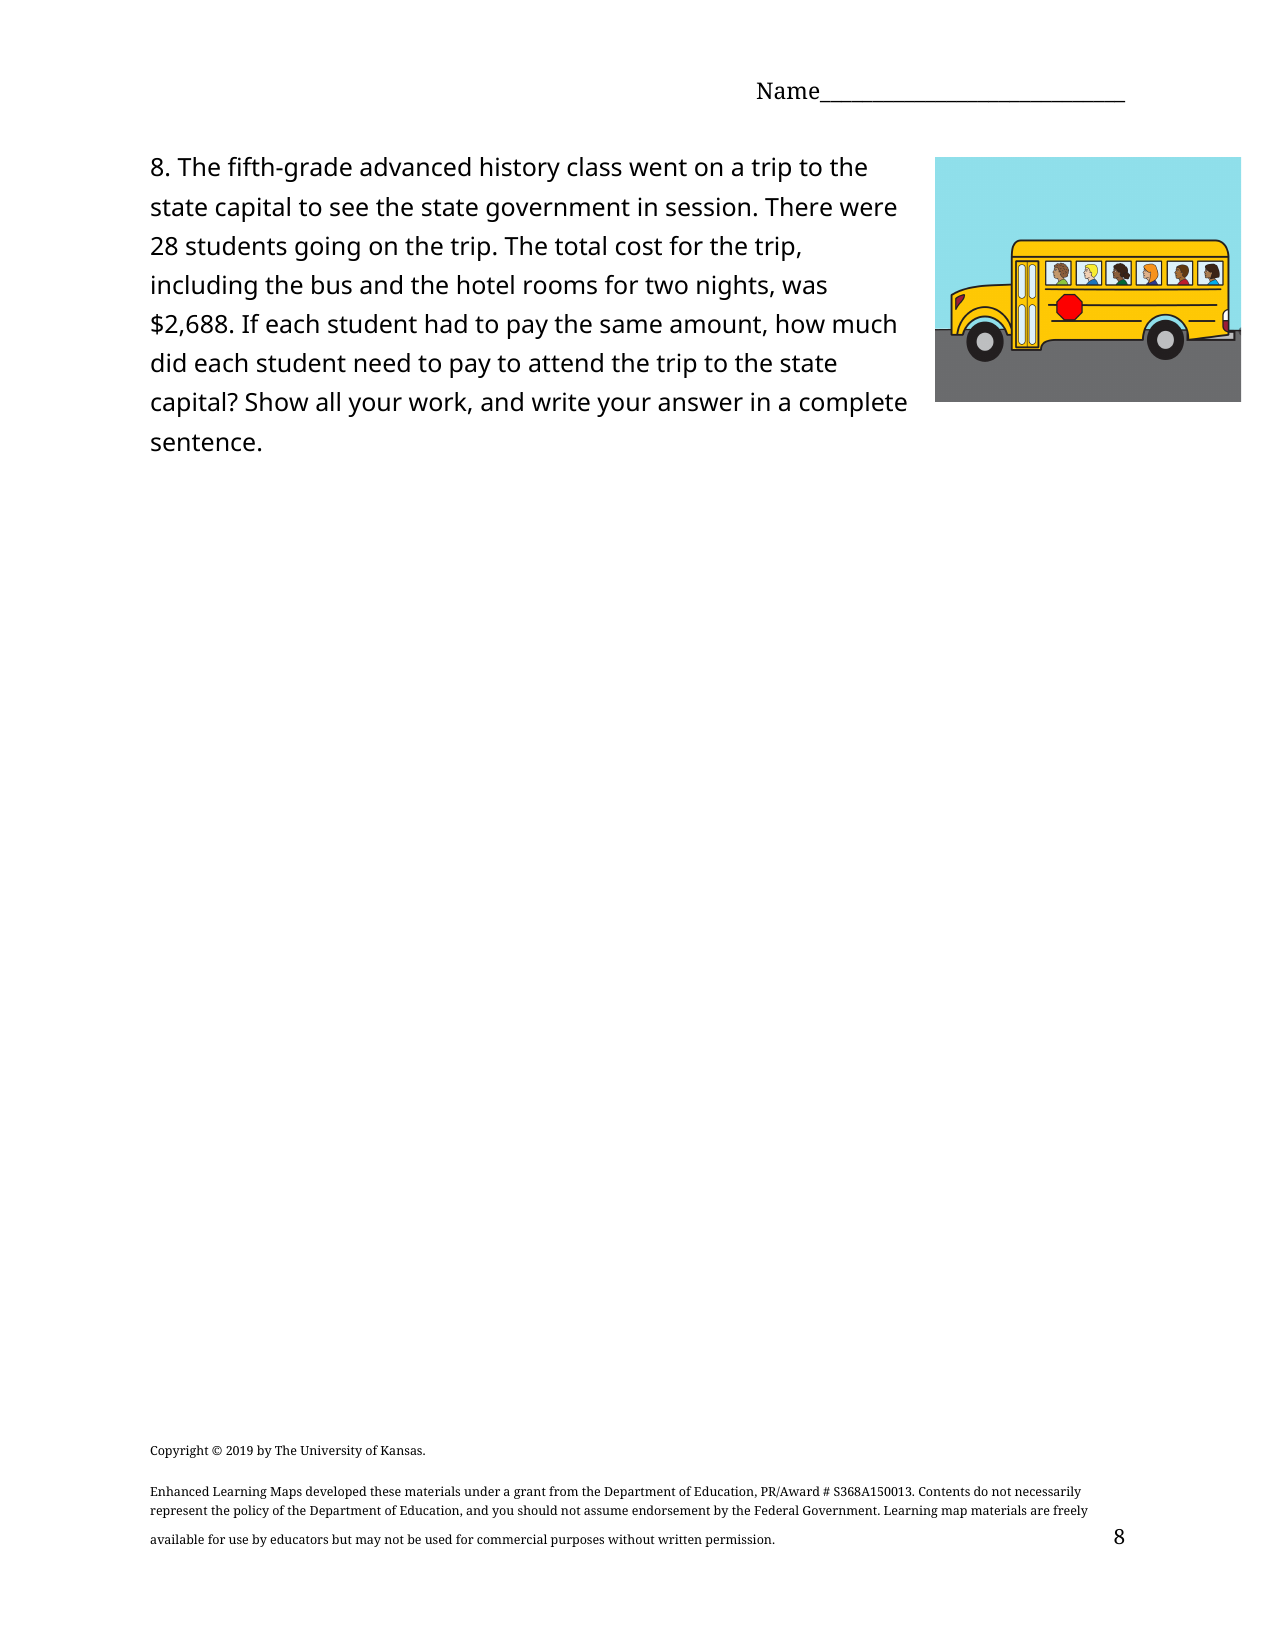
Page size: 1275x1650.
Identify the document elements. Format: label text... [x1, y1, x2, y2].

text 8. The fifth-grade advanced history class went on a trip to the state capital to see the state government in session. There were 28 students going on the trip. The total cost for the trip, including the bus and the hotel rooms for two nights, was $2,688. If each student had to pay the same amount, how much did each student need to pay to attend the trip to the state capital? Show all your work, and write your answer in a complete sentence. [150, 150, 1125, 380]
